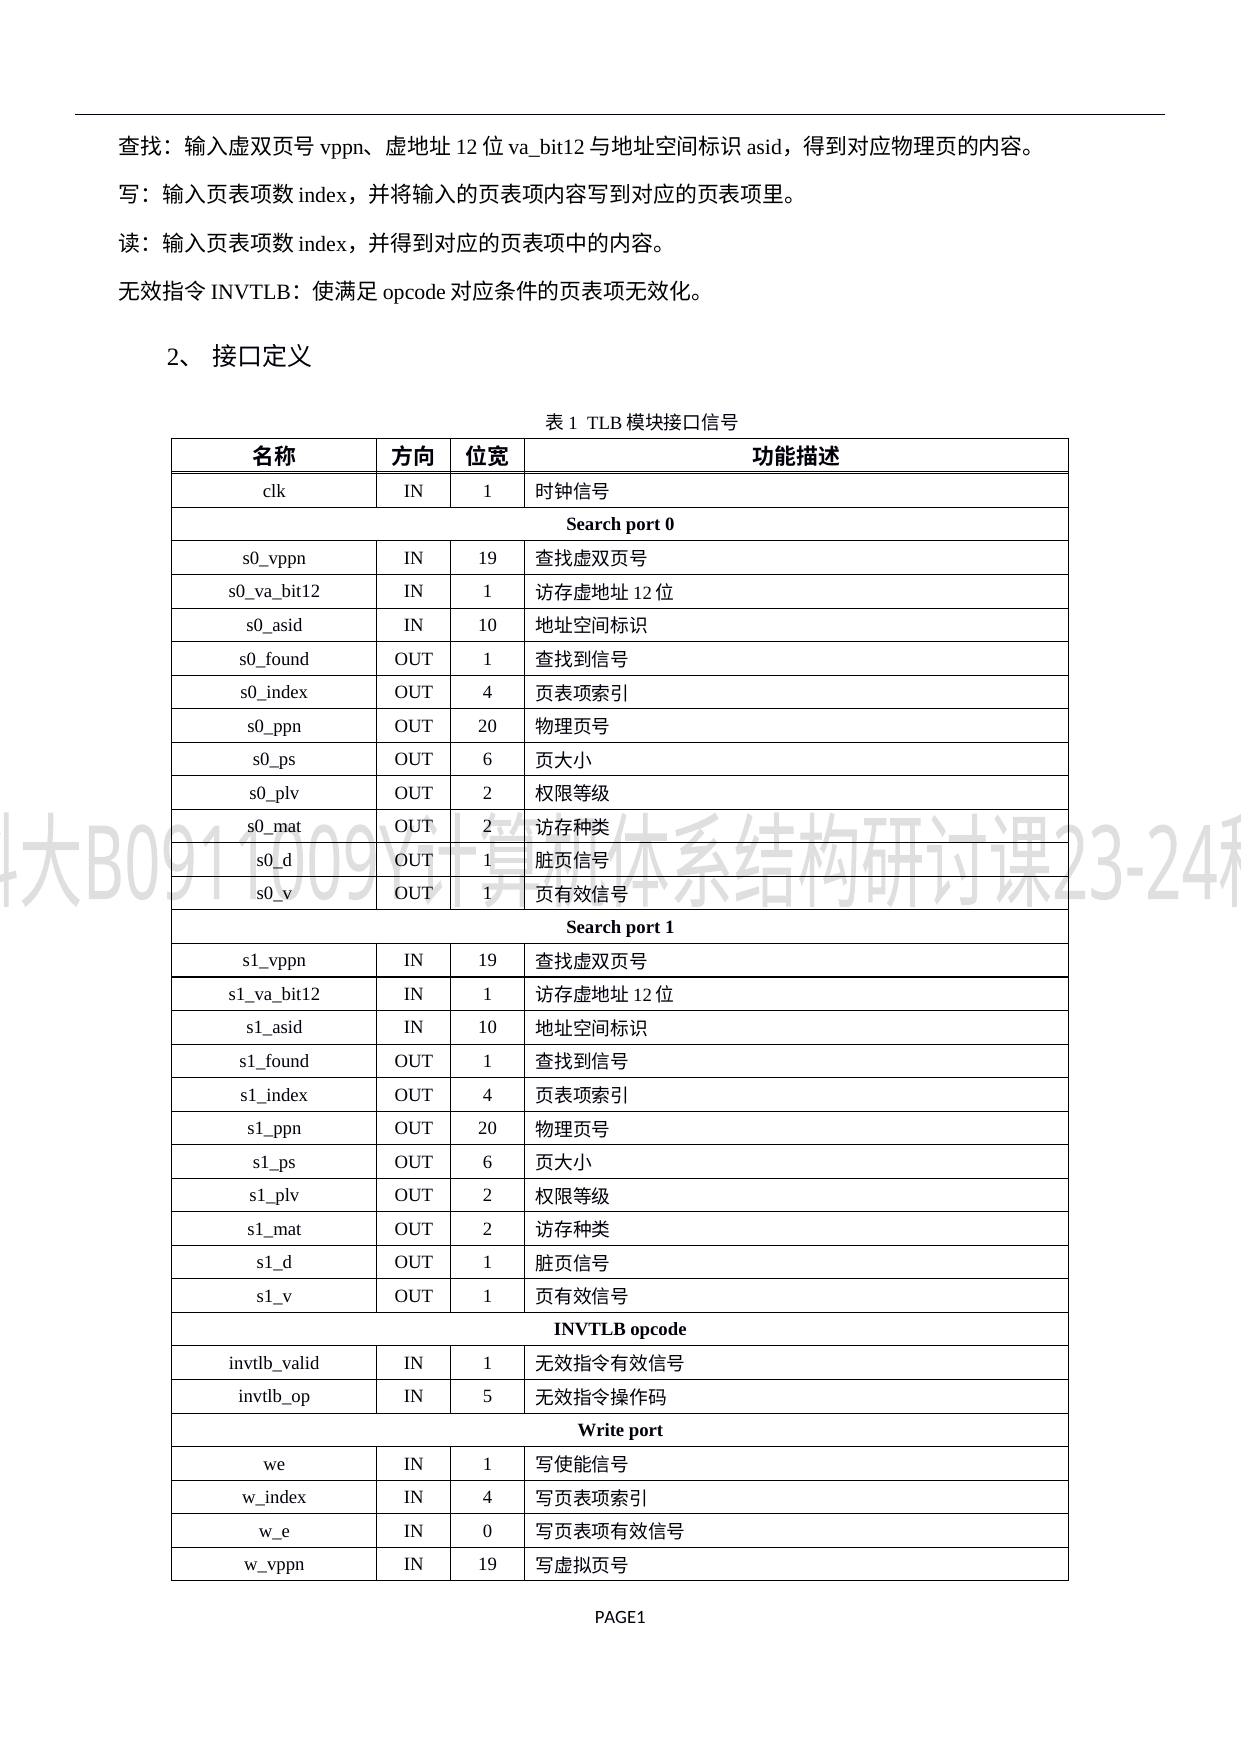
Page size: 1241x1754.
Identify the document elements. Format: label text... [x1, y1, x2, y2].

table_cell 查找虚双页号 [525, 944, 1068, 976]
table_cell IN [377, 1481, 450, 1513]
text 读：输入页表项数index，并得到对应的页表项中的内容。 [75, 225, 1165, 258]
table_cell OUT [377, 1145, 450, 1178]
table_cell 4 [451, 676, 524, 708]
table_cell Search port 1 [172, 910, 1068, 943]
table_cell 2 [451, 1212, 524, 1245]
table_cell IN [377, 1380, 450, 1412]
table_cell s0_found [172, 642, 376, 674]
table_cell OUT [377, 776, 450, 809]
table_cell s0_ps [172, 743, 376, 775]
table_cell OUT [377, 1179, 450, 1211]
table_cell 6 [451, 1145, 524, 1178]
table_cell s0_va_bit12 [172, 575, 376, 607]
table_cell 1 [451, 1346, 524, 1379]
table_cell s0_plv [172, 776, 376, 809]
table_cell 脏页信号 [525, 1246, 1068, 1278]
table_cell 1 [451, 877, 524, 909]
table_cell OUT [377, 810, 450, 842]
table_cell 地址空间标识 [525, 609, 1068, 641]
table_cell IN [377, 1514, 450, 1547]
table_cell 权限等级 [525, 776, 1068, 809]
table_cell IN [377, 541, 450, 574]
table_cell s0_ppn [172, 709, 376, 742]
table_cell 5 [451, 1380, 524, 1412]
table_cell 19 [451, 1548, 524, 1580]
table_cell 权限等级 [525, 1179, 1068, 1211]
table_cell IN [377, 944, 450, 976]
table_cell s0_asid [172, 609, 376, 641]
table_cell IN [377, 1548, 450, 1580]
table_cell 地址空间标识 [525, 1011, 1068, 1043]
table_cell IN [377, 575, 450, 607]
table_cell OUT [377, 1212, 450, 1245]
table_cell 1 [451, 474, 524, 507]
table_cell 无效指令有效信号 [525, 1346, 1068, 1379]
table_cell 1 [451, 1045, 524, 1077]
table_cell 访存虚地址12位 [525, 978, 1068, 1010]
list 接口定义 [167, 322, 1165, 387]
table_cell 4 [451, 1078, 524, 1111]
table_cell s1_plv [172, 1179, 376, 1211]
table_cell 1 [451, 978, 524, 1010]
table_cell IN [377, 609, 450, 641]
text 写：输入页表项数index，并将输入的页表项内容写到对应的页表项里。 [75, 177, 1165, 209]
table_cell 页大小 [525, 743, 1068, 775]
table_cell 页大小 [525, 1145, 1068, 1178]
table_cell 页表项索引 [525, 1078, 1068, 1111]
table_cell s1_asid [172, 1011, 376, 1043]
table_cell 查找到信号 [525, 642, 1068, 674]
table_cell OUT [377, 843, 450, 876]
table_cell s1_va_bit12 [172, 978, 376, 1010]
table_cell 查找到信号 [525, 1045, 1068, 1077]
text 查找：输入虚双页号vppn、虚地址12位va_bit12与地址空间标识asid，得到对应物理页的内容。 [75, 129, 1165, 161]
table_cell 脏页信号 [525, 843, 1068, 876]
table_cell 19 [451, 541, 524, 574]
table_cell 20 [451, 1112, 524, 1144]
table_cell 页表项索引 [525, 676, 1068, 708]
table_cell IN [377, 1346, 450, 1379]
table_cell s0_d [172, 843, 376, 876]
table_cell s0_mat [172, 810, 376, 842]
table_cell 访存虚地址12位 [525, 575, 1068, 607]
table_cell 写虚拟页号 [525, 1548, 1068, 1580]
table_cell 6 [451, 743, 524, 775]
text 表1 TLB模块接口信号 [119, 405, 1165, 438]
table_cell 物理页号 [525, 1112, 1068, 1144]
table_cell s1_d [172, 1246, 376, 1278]
table_cell 写页表项索引 [525, 1481, 1068, 1513]
table_cell OUT [377, 642, 450, 674]
table_cell 2 [451, 810, 524, 842]
table_cell 物理页号 [525, 709, 1068, 742]
table_cell clk [172, 474, 376, 507]
table_cell OUT [377, 1279, 450, 1312]
table_cell s0_v [172, 877, 376, 909]
table_cell OUT [377, 1045, 450, 1077]
table_cell 无效指令操作码 [525, 1380, 1068, 1412]
table_cell 10 [451, 1011, 524, 1043]
table_cell 1 [451, 1246, 524, 1278]
table_cell 页有效信号 [525, 877, 1068, 909]
table_cell OUT [377, 676, 450, 708]
table_cell 访存种类 [525, 810, 1068, 842]
table_cell OUT [377, 743, 450, 775]
table_cell 4 [451, 1481, 524, 1513]
table_cell Search port 0 [172, 508, 1068, 540]
table_cell s1_index [172, 1078, 376, 1111]
table_cell Write port [172, 1414, 1068, 1446]
table_cell INVTLB opcode [172, 1313, 1068, 1345]
table_cell OUT [377, 1078, 450, 1111]
table_cell s1_v [172, 1279, 376, 1312]
table_cell s1_ppn [172, 1112, 376, 1144]
table_header 位宽 [451, 439, 524, 471]
table_cell OUT [377, 877, 450, 909]
table_cell IN [377, 474, 450, 507]
table_cell 1 [451, 843, 524, 876]
table_cell 页有效信号 [525, 1279, 1068, 1312]
table_cell we [172, 1447, 376, 1479]
table_cell 访存种类 [525, 1212, 1068, 1245]
table_cell 2 [451, 776, 524, 809]
table_cell 19 [451, 944, 524, 976]
table_cell IN [377, 1011, 450, 1043]
table_cell OUT [377, 1246, 450, 1278]
table_cell 查找虚双页号 [525, 541, 1068, 574]
table_cell 1 [451, 575, 524, 607]
table_cell 1 [451, 1279, 524, 1312]
table_cell 20 [451, 709, 524, 742]
table_cell s1_mat [172, 1212, 376, 1245]
table_header 方向 [377, 439, 450, 471]
table_cell 写页表项有效信号 [525, 1514, 1068, 1547]
table_cell w_e [172, 1514, 376, 1547]
table_cell w_index [172, 1481, 376, 1513]
table_cell OUT [377, 1112, 450, 1144]
table_cell 0 [451, 1514, 524, 1547]
table_cell s1_vppn [172, 944, 376, 976]
table_cell s0_vppn [172, 541, 376, 574]
table_cell invtlb_valid [172, 1346, 376, 1379]
table_cell OUT [377, 709, 450, 742]
text 无效指令INVTLB：使满足opcode对应条件的页表项无效化。 [75, 274, 1165, 306]
table_cell w_vppn [172, 1548, 376, 1580]
table_header 功能描述 [525, 439, 1068, 471]
table_cell 写使能信号 [525, 1447, 1068, 1479]
table_cell s1_found [172, 1045, 376, 1077]
table_cell invtlb_op [172, 1380, 376, 1412]
table_cell IN [377, 978, 450, 1010]
table_cell s0_index [172, 676, 376, 708]
table_cell s1_ps [172, 1145, 376, 1178]
table_cell 时钟信号 [525, 474, 1068, 507]
table_cell 10 [451, 609, 524, 641]
table_cell IN [377, 1447, 450, 1479]
table_cell 1 [451, 642, 524, 674]
table_header 名称 [172, 439, 376, 471]
table_cell 1 [451, 1447, 524, 1479]
table_cell 2 [451, 1179, 524, 1211]
